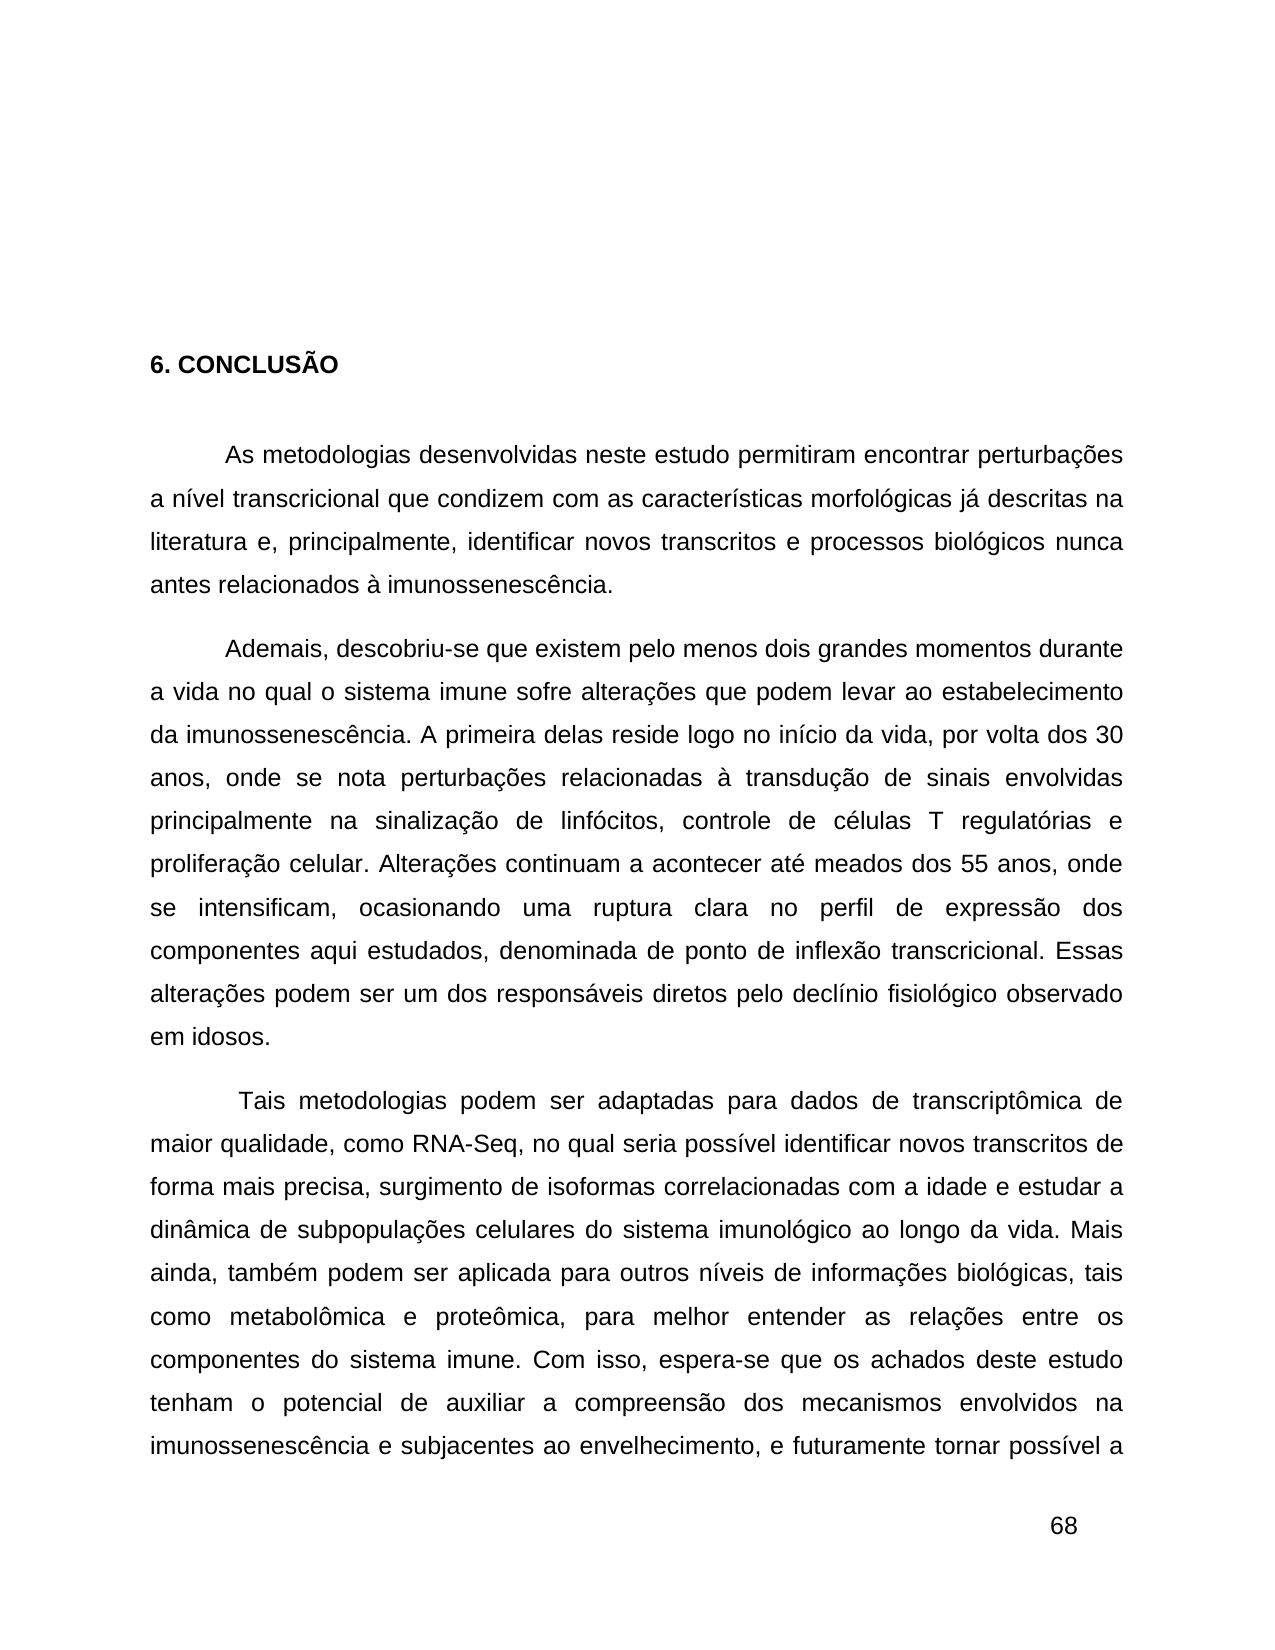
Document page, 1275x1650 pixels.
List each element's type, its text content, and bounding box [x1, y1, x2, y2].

text Ademais, descobriu-se que existem pelo menos dois grandes momentos durante a vida no qual o sistema imune sofre alterações que podem levar ao estabelecimento da imunossenescência. A primeira delas reside logo no início da vida, por volta dos 30 anos, onde se nota perturbações relacionadas à transdução de sinais envolvidas principalmente na sinalização de linfócitos, controle de células T regulatórias e proliferação celular. Alterações continuam a acontecer até meados dos 55 anos, onde se intensificam, ocasionando uma ruptura clara no perfil de expressão dos componentes aqui estudados, denominada de ponto de inflexão transcricional. Essas alterações podem ser um dos responsáveis diretos pelo declínio fisiológico observado em idosos. [150, 634, 1125, 1051]
text As metodologias desenvolvidas neste estudo permitiram encontrar perturbações a nível transcricional que condizem com as características morfológicas já descritas na literatura e, principalmente, identificar novos transcritos e processos biológicos nunca antes relacionados à imunossenescência. [150, 441, 1125, 599]
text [150, 1086, 1125, 1460]
subtitle 6. CONCLUSÃO [150, 350, 1125, 378]
